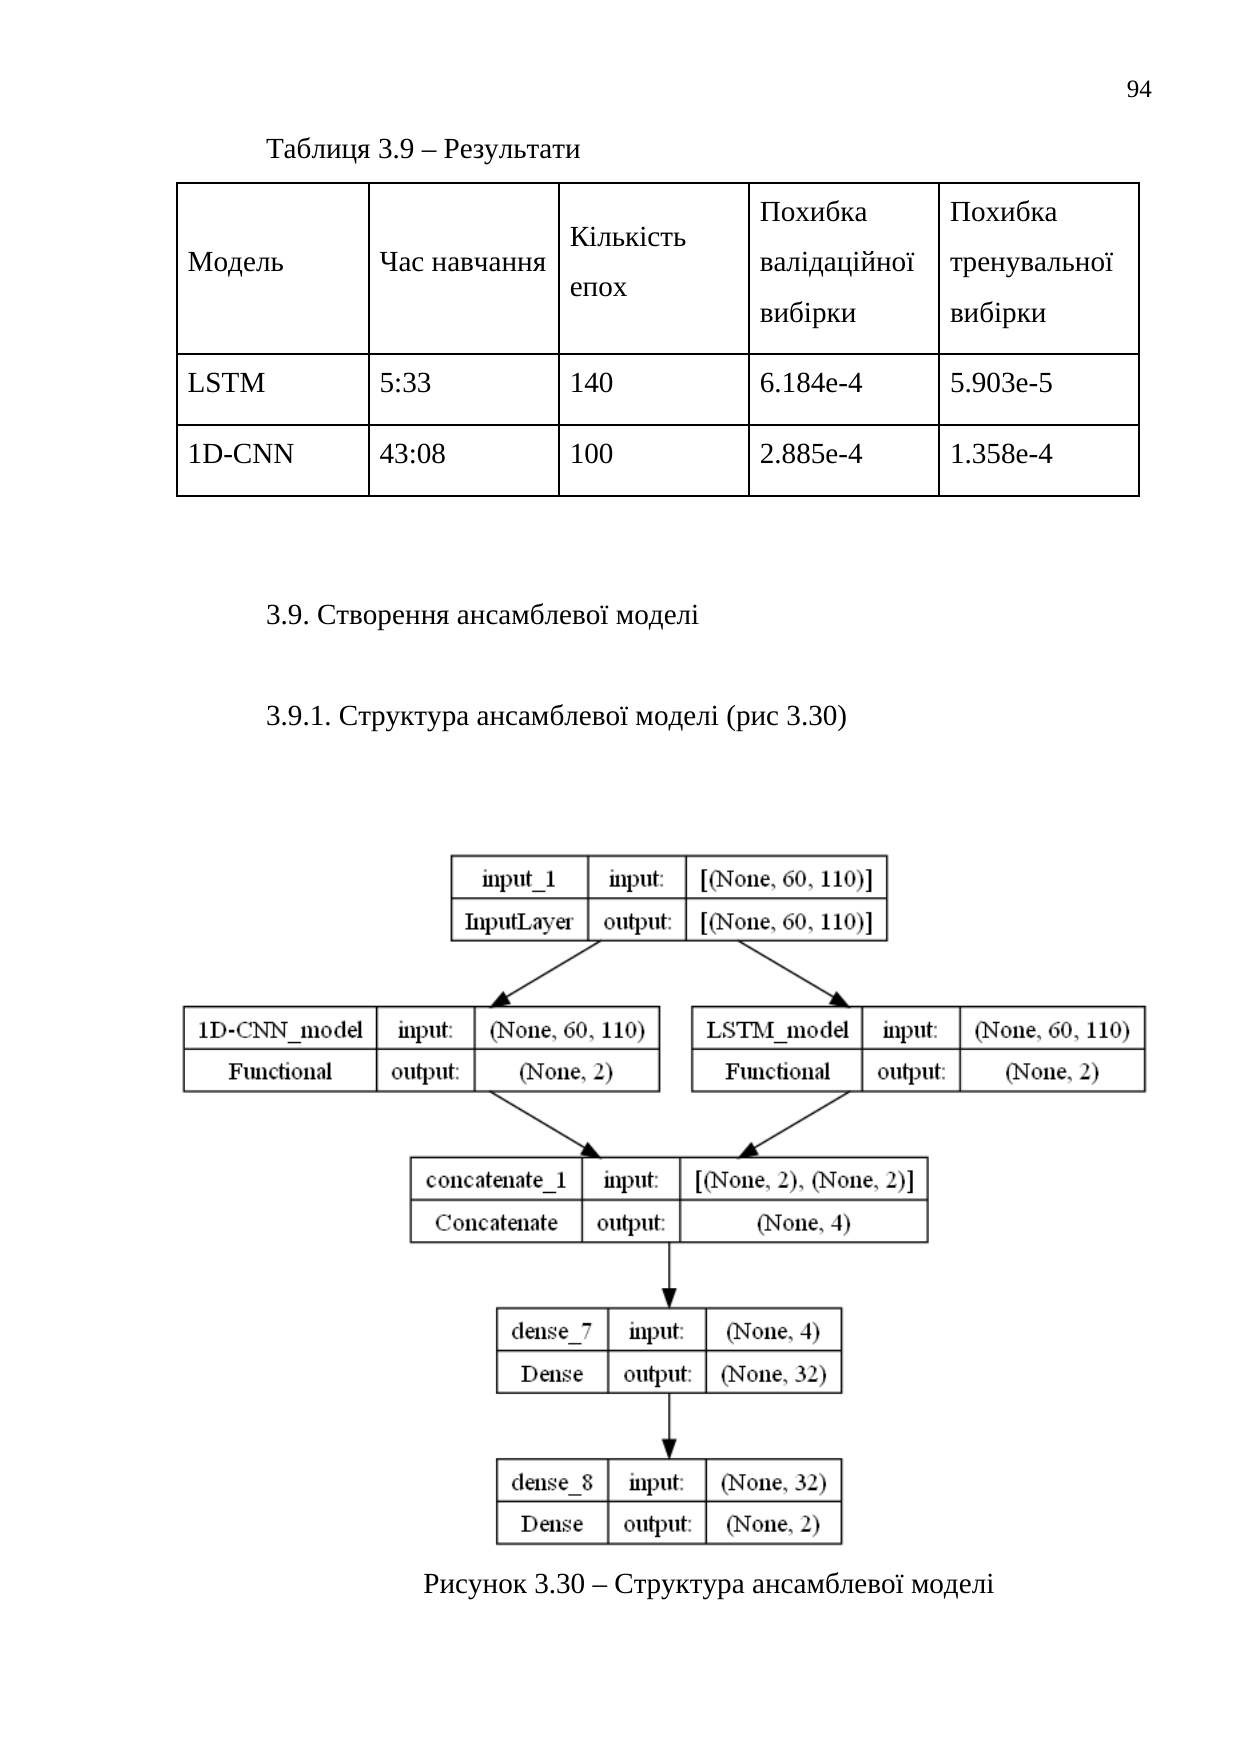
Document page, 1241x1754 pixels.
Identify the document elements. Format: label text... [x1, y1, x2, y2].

table_cell 100 [560, 426, 748, 494]
table_header Похибка тренувальної вибірки [940, 184, 1138, 353]
table_header Модель [178, 184, 368, 353]
subtitle 3.9. Створення ансамблевої моделі [191, 597, 1152, 631]
table_header Кількість епох [560, 184, 748, 353]
text Рисунок 3.30 – Структура ансамблевої моделі [177, 1566, 1152, 1600]
text Таблиця 3.9 – Результати [177, 131, 1152, 165]
table_cell LSTM [178, 355, 368, 424]
table_cell 2.885e-4 [750, 426, 938, 494]
table_cell 140 [560, 355, 748, 424]
table_header Час навчання [370, 184, 558, 353]
table_cell 6.184e-4 [750, 355, 938, 424]
picture [177, 848, 1152, 1552]
subtitle 3.9.1. Структура ансамблевої моделі (рис 3.30) [191, 698, 1152, 731]
table_cell 1D-CNN [178, 426, 368, 494]
table_header Похибка валідаційної вибірки [750, 184, 938, 353]
table_cell 43:08 [370, 426, 558, 494]
table_cell 5.903e-5 [940, 355, 1138, 424]
table_cell 1.358e-4 [940, 426, 1138, 494]
table_cell 5:33 [370, 355, 558, 424]
